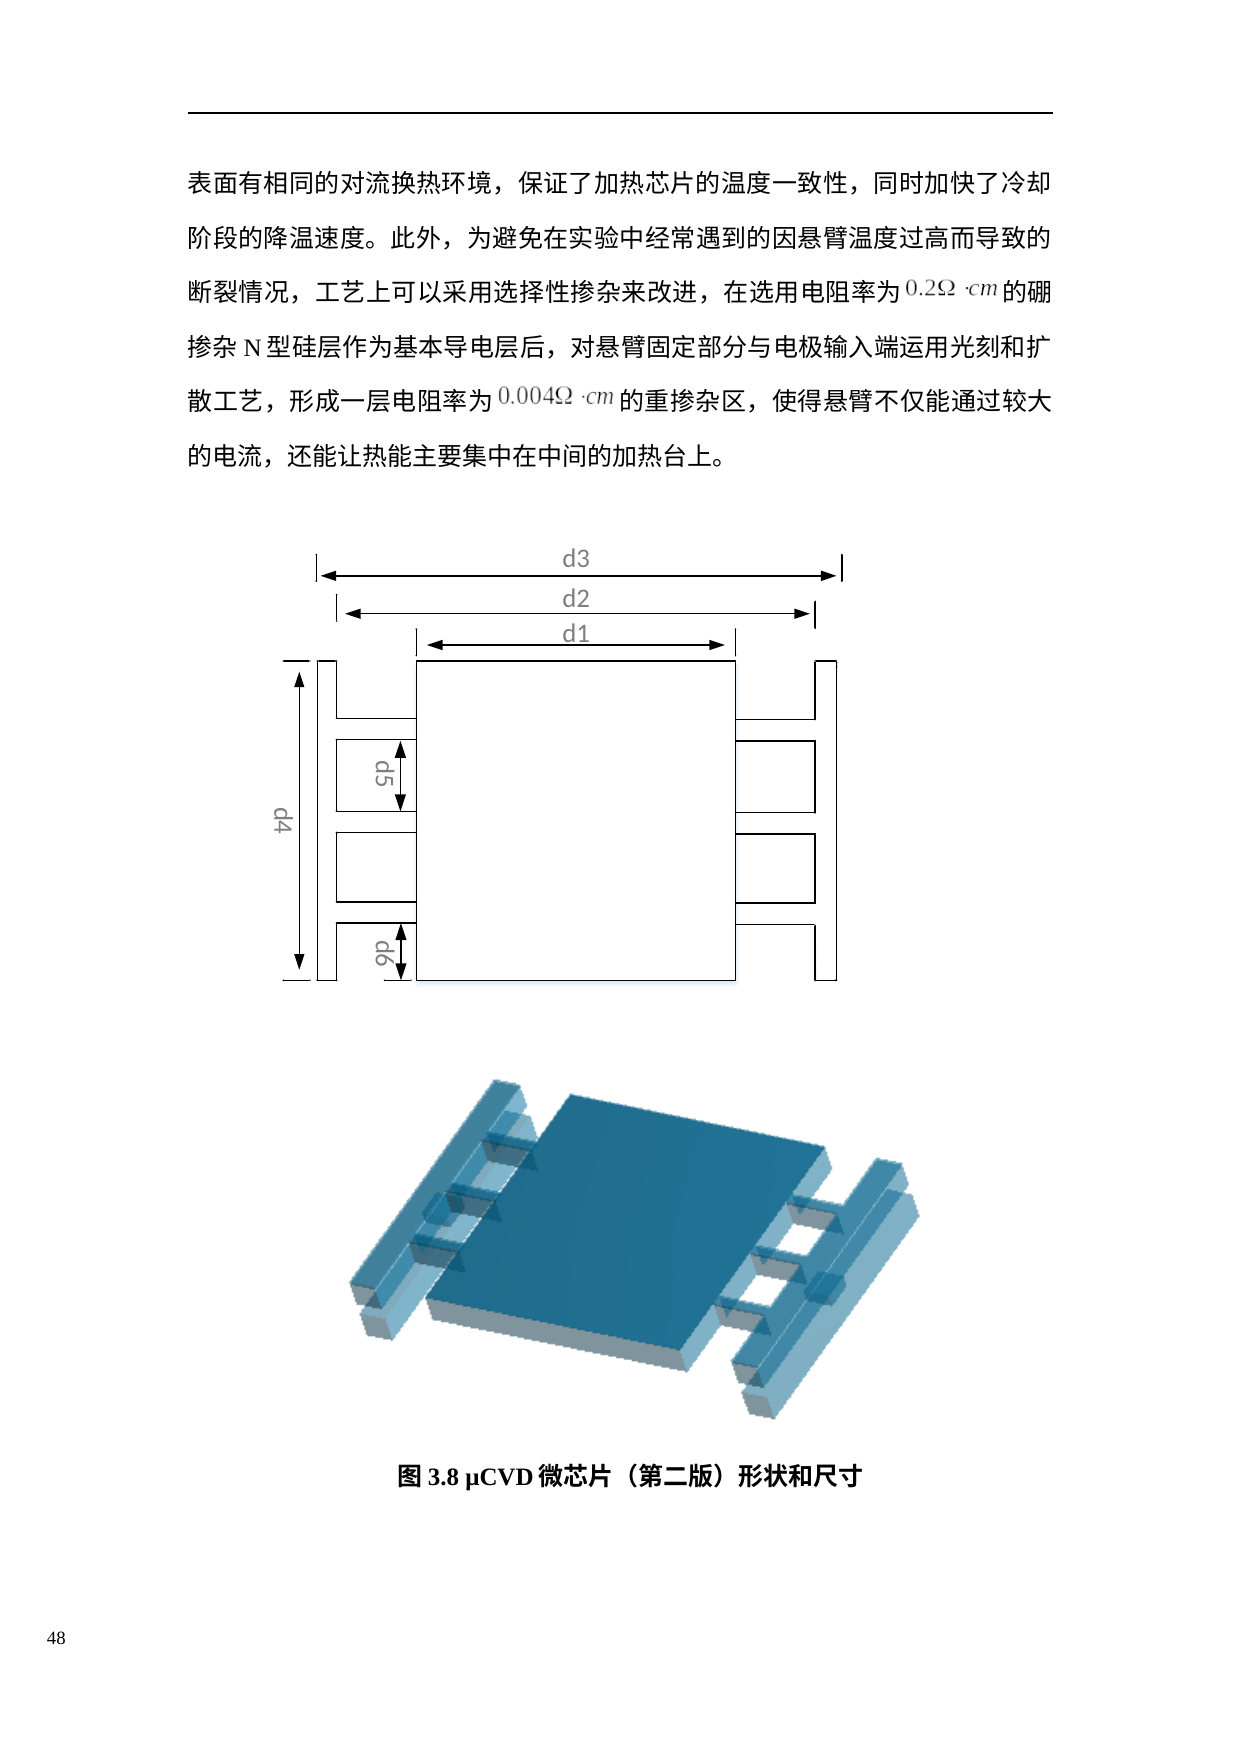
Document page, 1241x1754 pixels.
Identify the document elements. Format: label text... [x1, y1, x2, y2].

picture [313, 1047, 948, 1443]
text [187, 164, 1053, 472]
text 图3.8 μCVD微芯片（第二版）形状和尺寸 [187, 1457, 1053, 1493]
